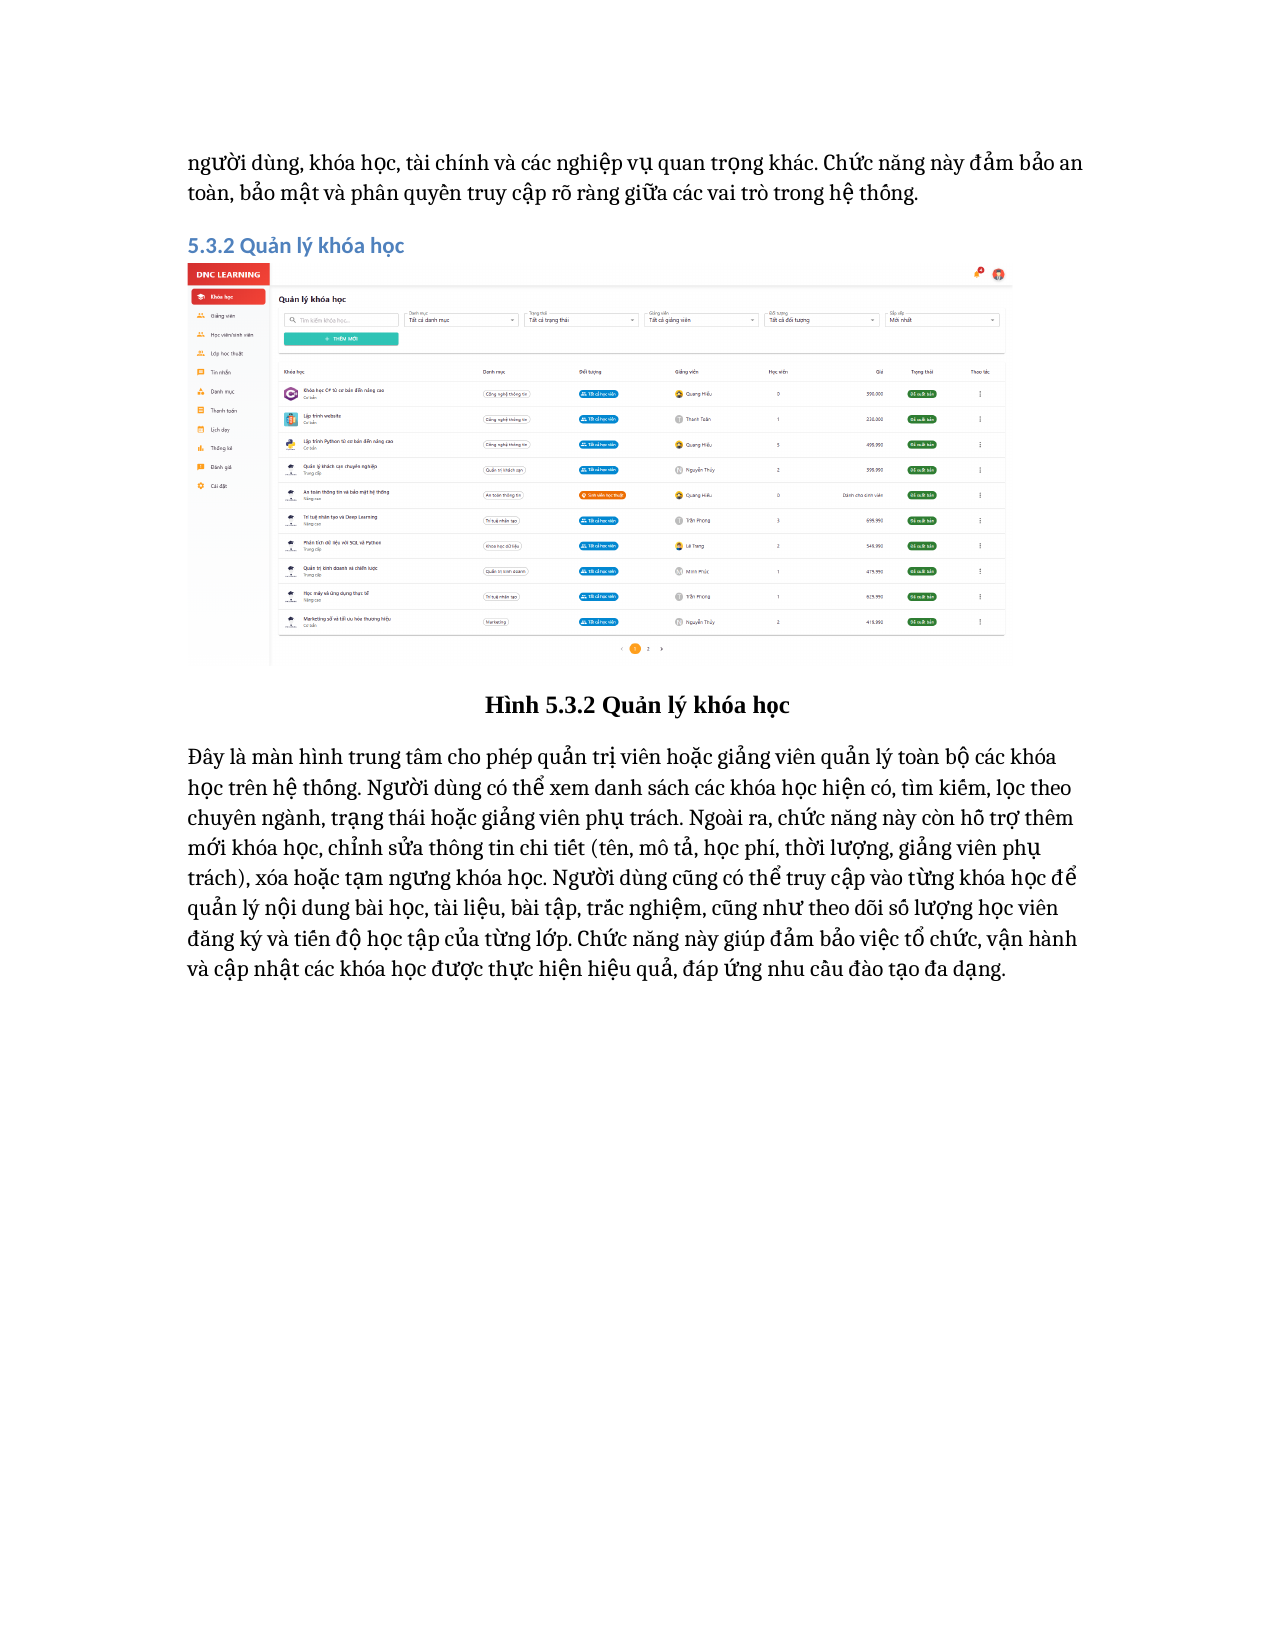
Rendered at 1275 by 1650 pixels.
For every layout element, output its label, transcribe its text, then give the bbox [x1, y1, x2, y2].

subtitle 5.3.2 Quản lý khóa học [187, 231, 1087, 259]
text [187, 150, 1087, 207]
picture [187, 263, 1013, 666]
text Hình 5.3.2 Quản lý khóa học [187, 690, 1087, 719]
text Đây là màn hình trung tâm cho phép quản trị viên hoặc giảng viên quản lý toàn bộ các khóa học trên hệ thống. Người dùng có thể xem danh sách các khóa học hiện có, tìm kiếm, lọc theo chuyên ngành, trạng thái hoặc giảng viên phụ trách. Ngoài ra, chức năng này còn hỗ trợ thêm mới khóa học, chỉnh sửa thông tin chi tiết (tên, mô tả, học phí, thời lượng, giảng viên phụ trách), xóa hoặc tạm ngưng khóa học. Người dùng cũng có thể truy cập vào từng khóa học để quản lý nội dung bài học, tài liệu, bài tập, trắc nghiệm, cũng như theo dõi số lượng học viên đăng ký và tiến độ học tập của từng lớp. Chức năng này giúp đảm bảo việc tổ chức, vận hành và cập nhật các khóa học được thực hiện hiệu quả, đáp ứng nhu cầu đào tạo đa dạng. [187, 744, 1087, 982]
